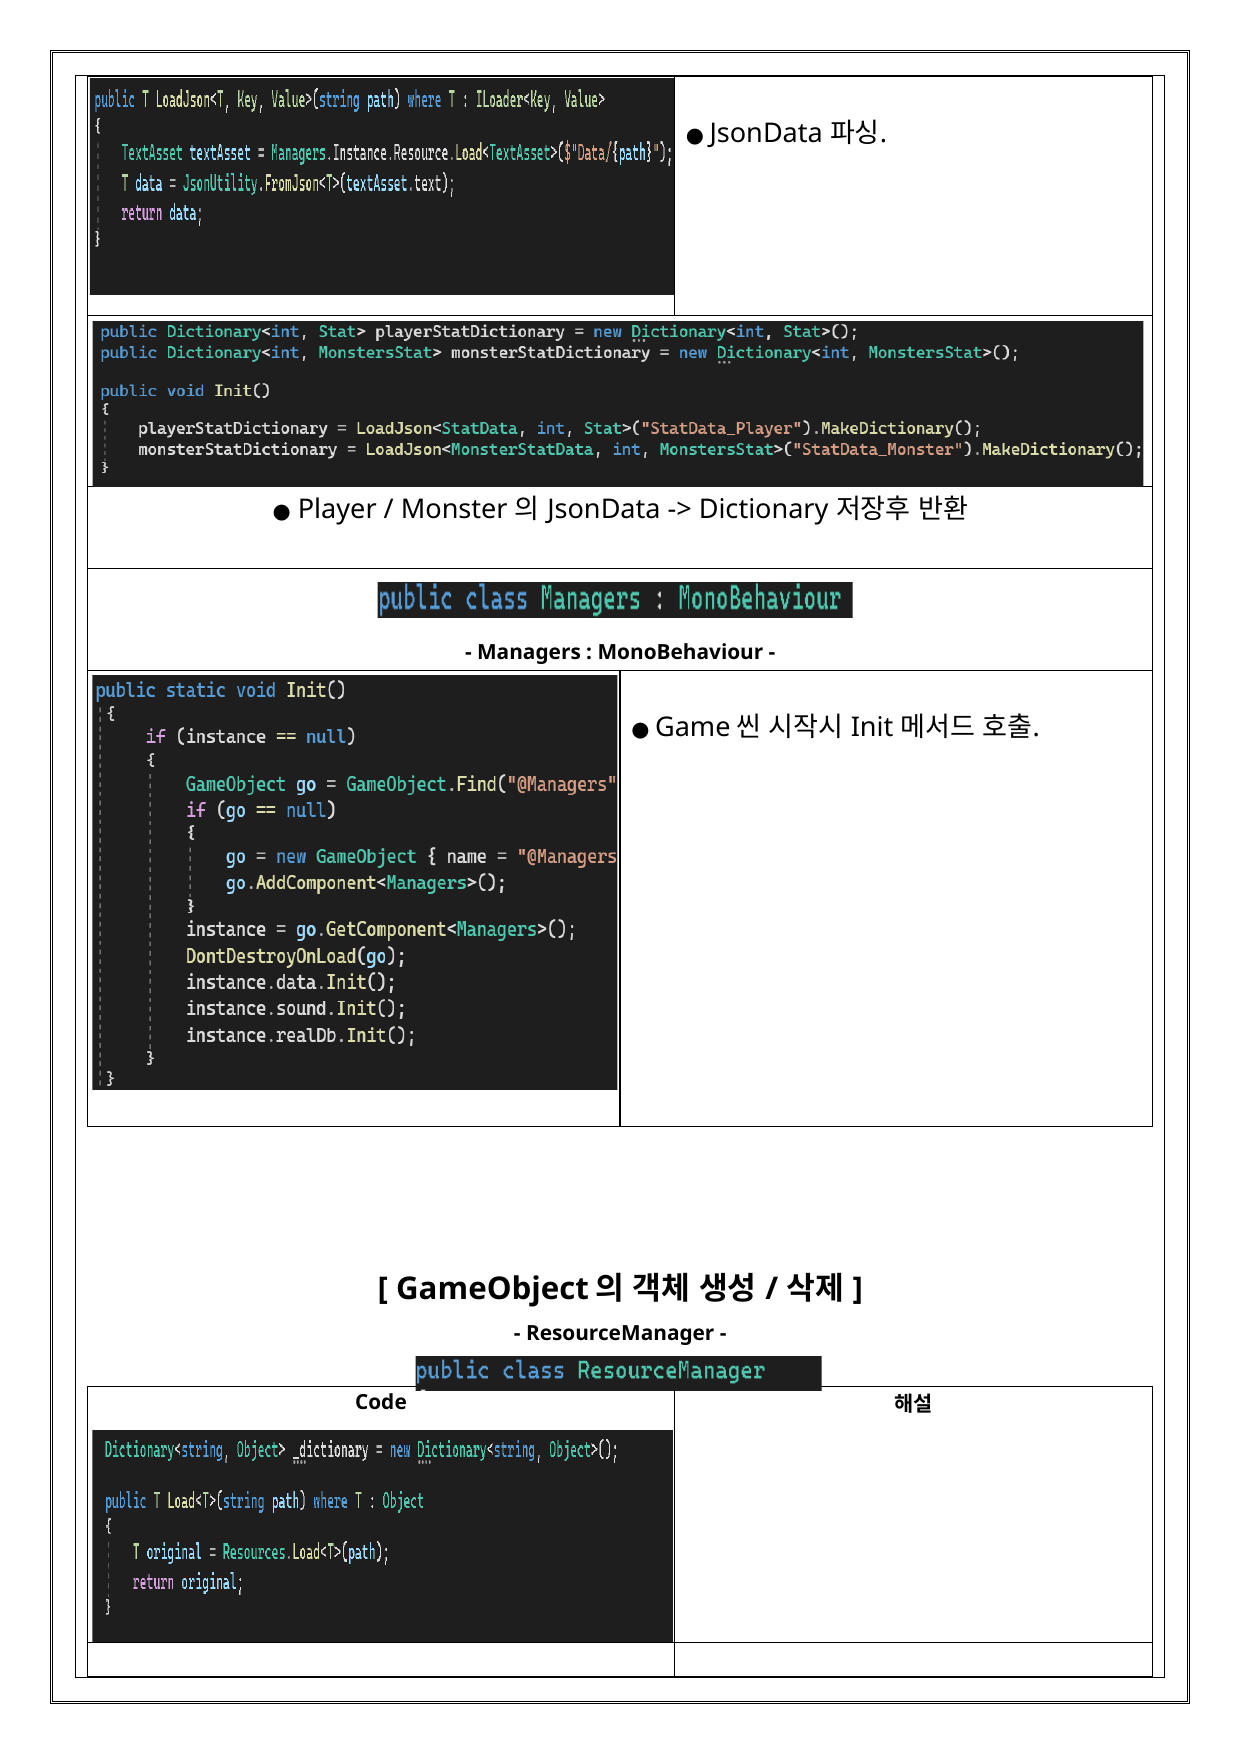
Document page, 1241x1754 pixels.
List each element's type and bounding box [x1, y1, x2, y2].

picture [377, 582, 853, 618]
table_cell [76, 76, 1164, 1677]
picture [92, 675, 618, 1090]
picture [415, 1356, 822, 1391]
picture [89, 78, 674, 295]
picture [92, 321, 1144, 487]
picture [92, 1430, 673, 1642]
